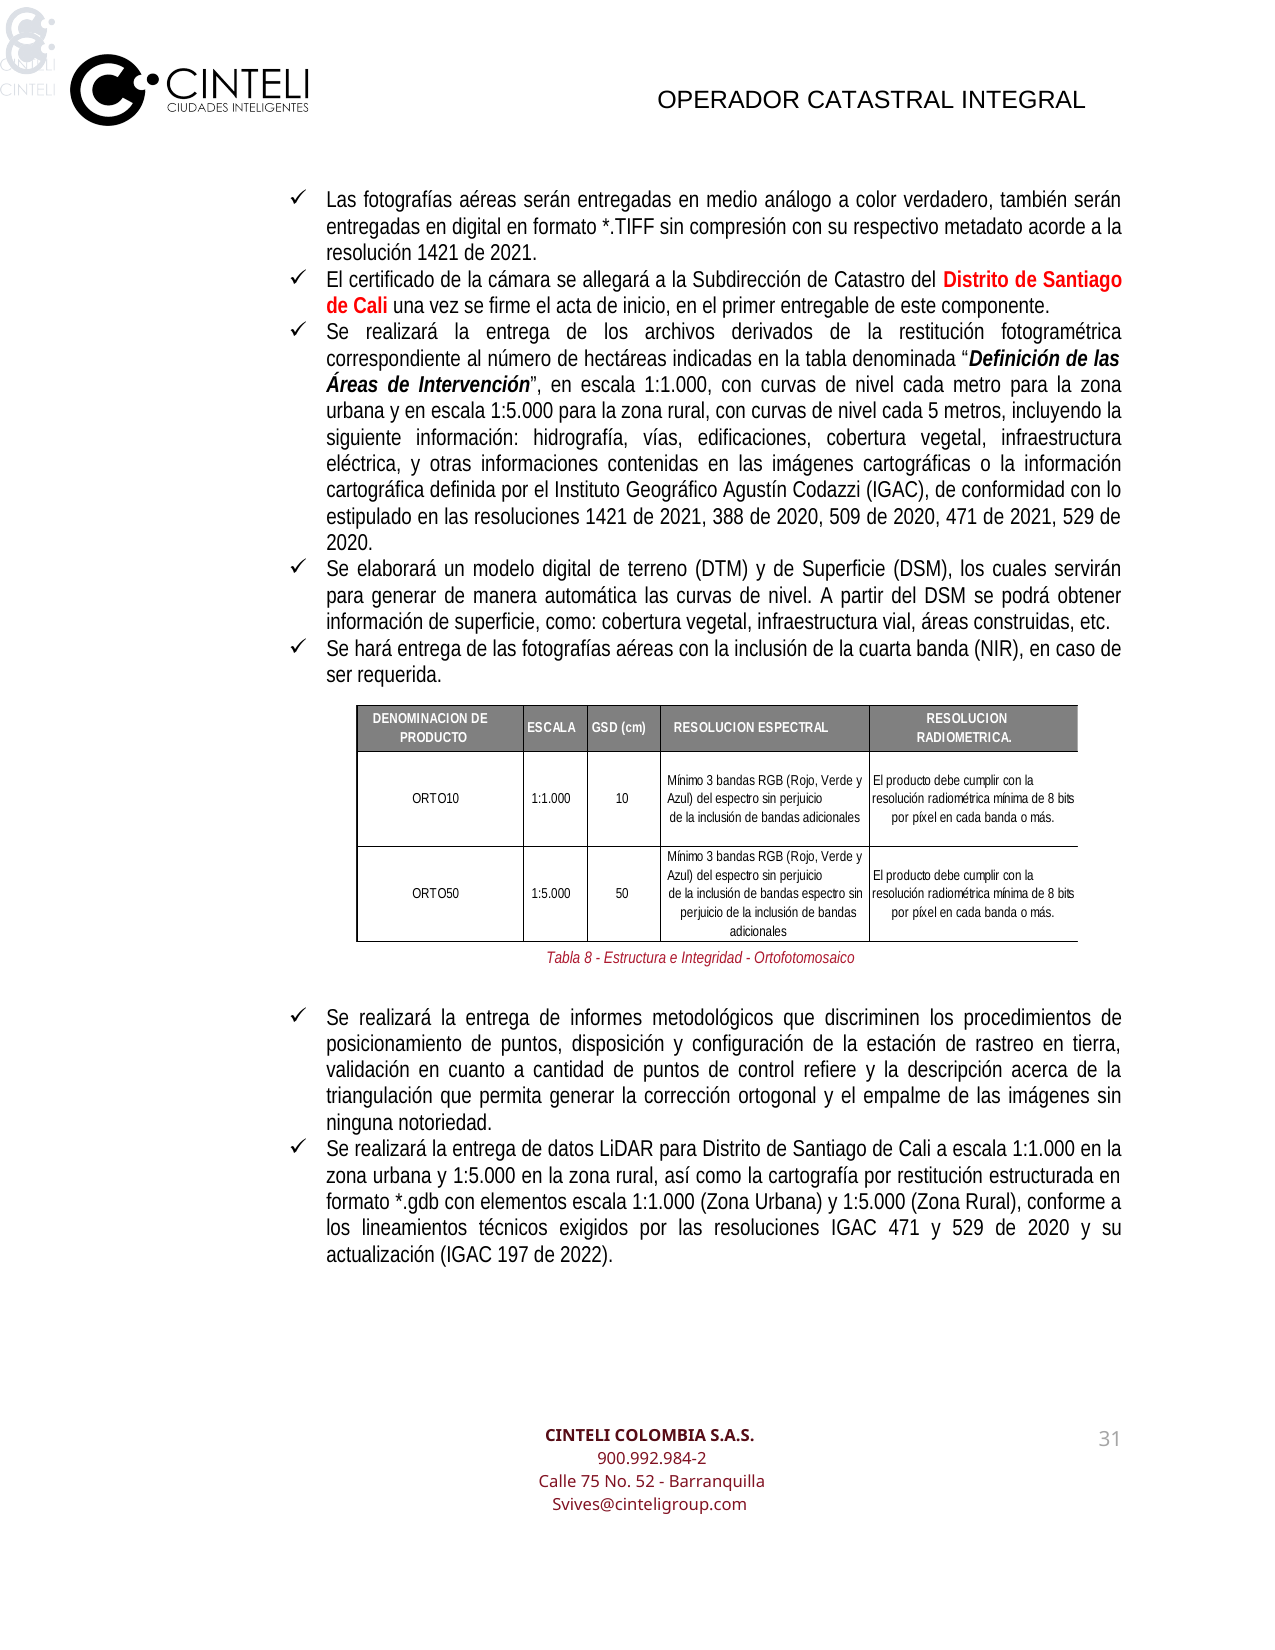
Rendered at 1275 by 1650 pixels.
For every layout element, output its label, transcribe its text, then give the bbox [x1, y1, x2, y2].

list Se realizará la entrega de datos LiDAR para Distrito de Santiago de Cali a escala 1:1.000 en la zona urbana y 1:5.000 en la zona rural, así como la cartografía por restitución estructurada en formato *.gdb con elementos escala 1:1.000 (Zona Urbana) y 1:5.000 (Zona Rural), conforme a los lineamientos técnicos exigidos por las resoluciones IGAC 471 y 529 de 2020 y su actualización (IGAC 197 de 2022). [288, 1135, 1122, 1267]
list Se realizará la entrega de los archivos derivados de la restitución fotogramétrica correspondiente al número de hectáreas indicadas en la tabla denominada “Definición de las Áreas de Intervención”, en escala 1:1.000, con curvas de nivel cada metro para la zona urbana y en escala 1:5.000 para la zona rural, con curvas de nivel cada 5 metros, incluyendo la siguiente información: hidrografía, vías, edificaciones, cobertura vegetal, infraestructura eléctrica, y otras informaciones contenidas en las imágenes cartográficas o la información cartográfica definida por el Instituto Geográfico Agustín Codazzi (IGAC), de conformidad con lo estipulado en las resoluciones 1421 de 2021, 388 de 2020, 509 de 2020, 471 de 2021, 529 de 2020. [288, 318, 1122, 555]
list Se realizará la entrega de informes metodológicos que discriminen los procedimientos de posicionamiento de puntos, disposición y configuración de la estación de rastreo en tierra, validación en cuanto a cantidad de puntos de control refiere y la descripción acerca de la triangulación que permita generar la corrección ortogonal y el empalme de las imágenes sin ninguna notoriedad. [288, 1003, 1122, 1135]
picture [63, 47, 310, 131]
list Se hará entrega de las fotografías aéreas con la inclusión de la cuarta banda (NIR), en caso de ser requerida. [288, 634, 1122, 687]
list Las fotografías aéreas serán entregadas en medio análogo a color verdadero, también serán entregadas en digital en formato *.TIFF sin compresión con su respectivo metadato acorde a la resolución 1421 de 2021. [288, 186, 1122, 266]
list El certificado de la cámara se allegará a la Subdirección de Catastro del Distrito de Santiago de Cali una vez se firme el acta de inicio, en el primer entregable de este componente. [288, 266, 1122, 318]
list Se elaborará un modelo digital de terreno (DTM) y de Superficie (DSM), los cuales servirán para generar de manera automática las curvas de nivel. A partir del DSM se podrá obtener información de superficie, como: cobertura vegetal, infraestructura vial, áreas construidas, etc. [288, 555, 1122, 634]
